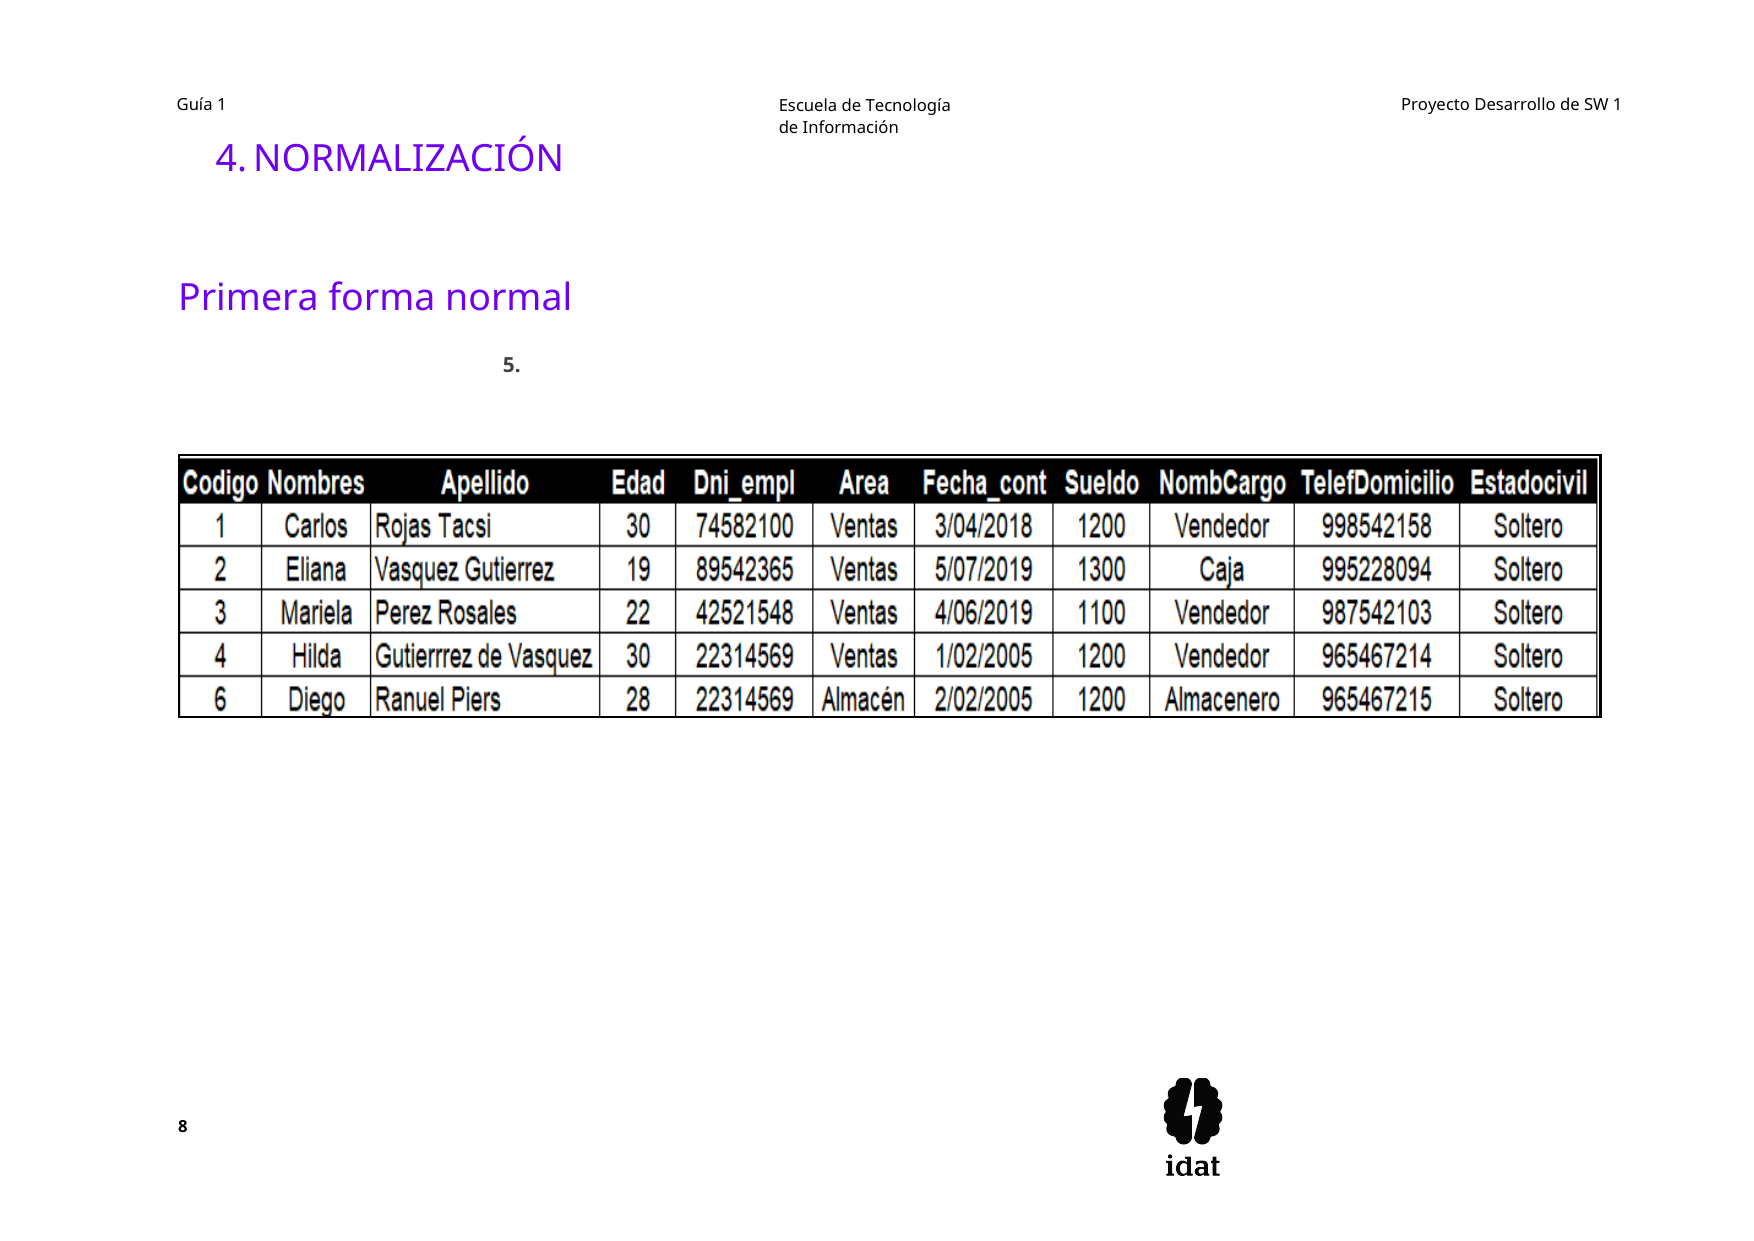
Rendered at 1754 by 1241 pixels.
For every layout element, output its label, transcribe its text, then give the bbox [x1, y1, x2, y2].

subtitle Primera forma normal [178, 271, 1577, 322]
picture [1163, 1078, 1223, 1176]
subtitle NORMALIZACIÓN [215, 131, 1577, 182]
picture [180, 456, 1599, 716]
